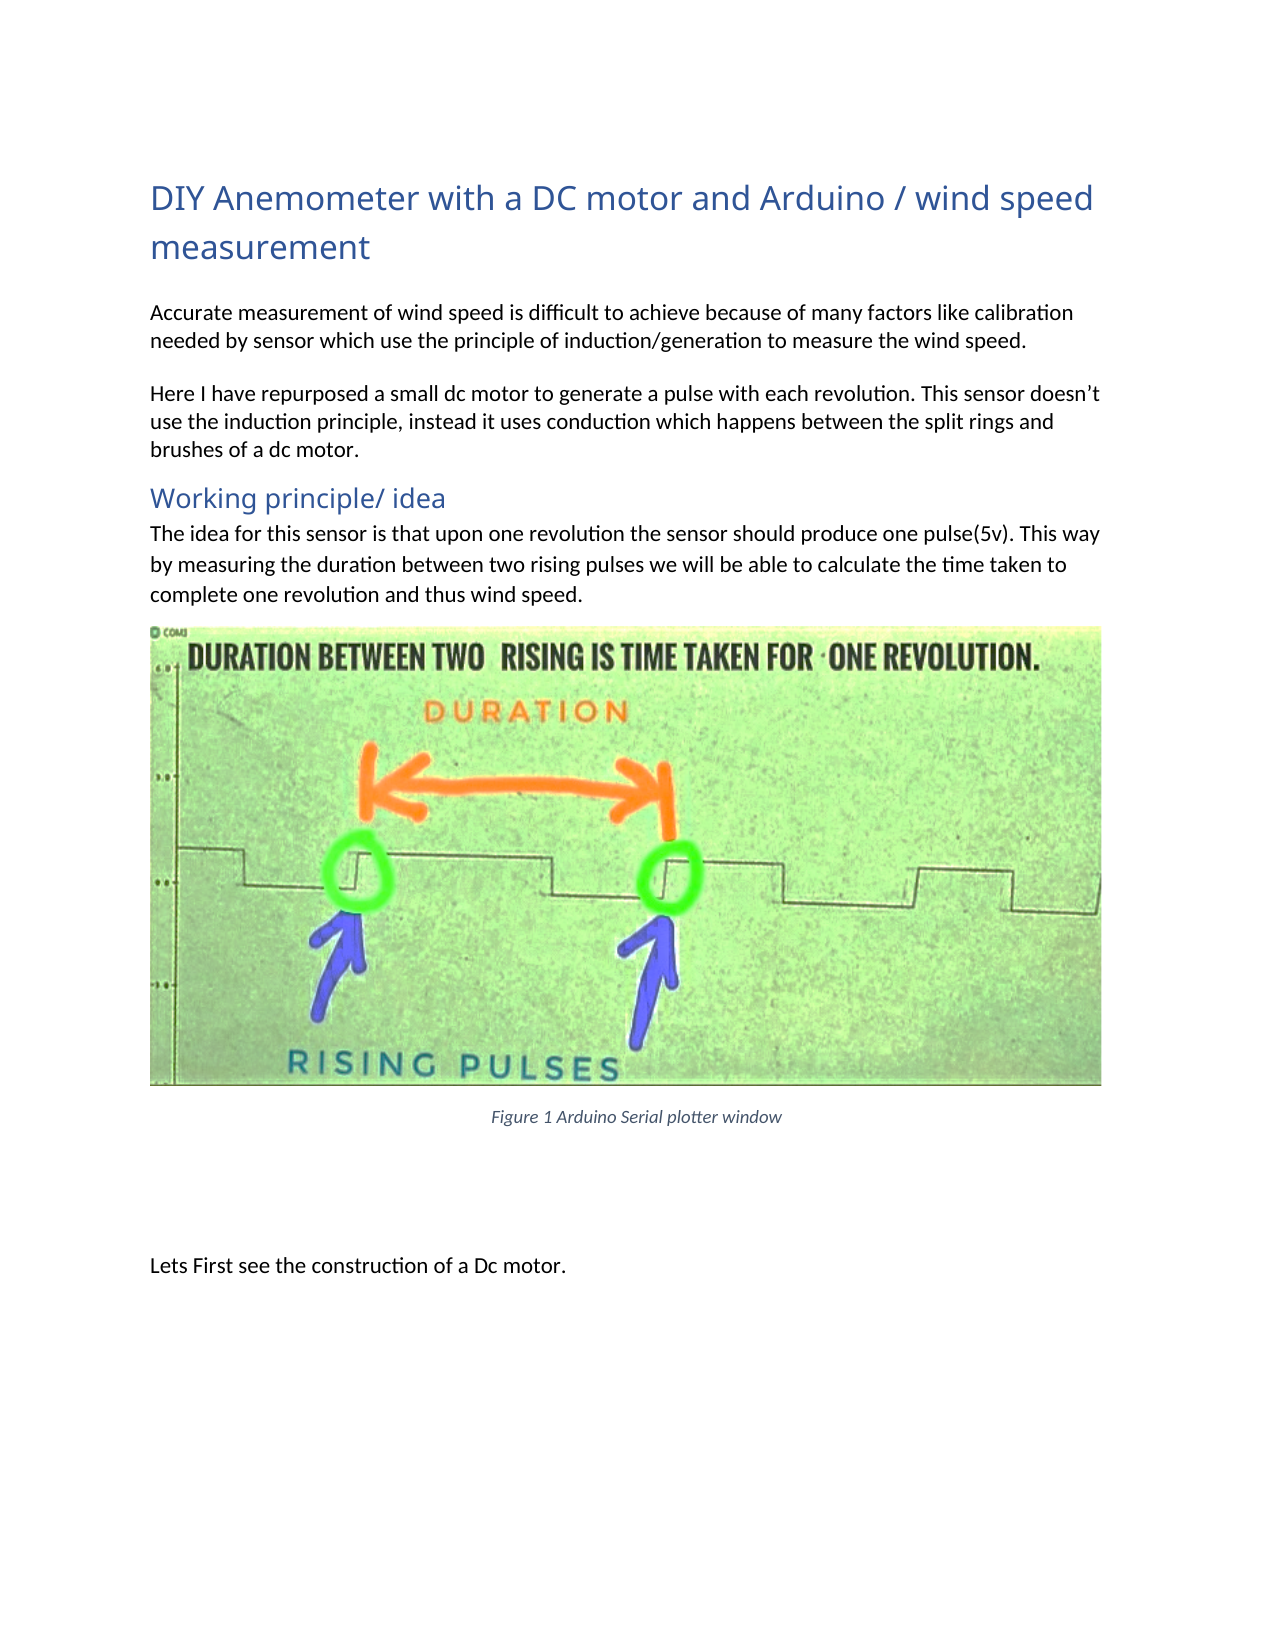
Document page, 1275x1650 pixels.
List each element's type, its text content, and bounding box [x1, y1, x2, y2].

text The idea for this sensor is that upon one revolution the sensor should produce one pulse(5v). This way by measuring the duration between two rising pulses we will be able to calculate the time taken to complete one revolution and thus wind speed. [150, 519, 1125, 608]
text Lets First see the construction of a Dc motor. [150, 1251, 1125, 1279]
picture [150, 626, 1102, 1086]
subtitle DIY Anemometer with a DC motor and Arduino / wind speed measurement [150, 175, 1125, 269]
subtitle Working principle/ idea [150, 480, 1125, 517]
text Accurate measurement of wind speed is difficult to achieve because of many factors like calibration needed by sensor which use the principle of induction/generation to measure the wind speed. [150, 298, 1125, 354]
text Here I have repurposed a small dc motor to generate a pulse with each revolution. This sensor doesn’t use the induction principle, instead it uses conduction which happens between the split rings and brushes of a dc motor. [150, 379, 1125, 463]
